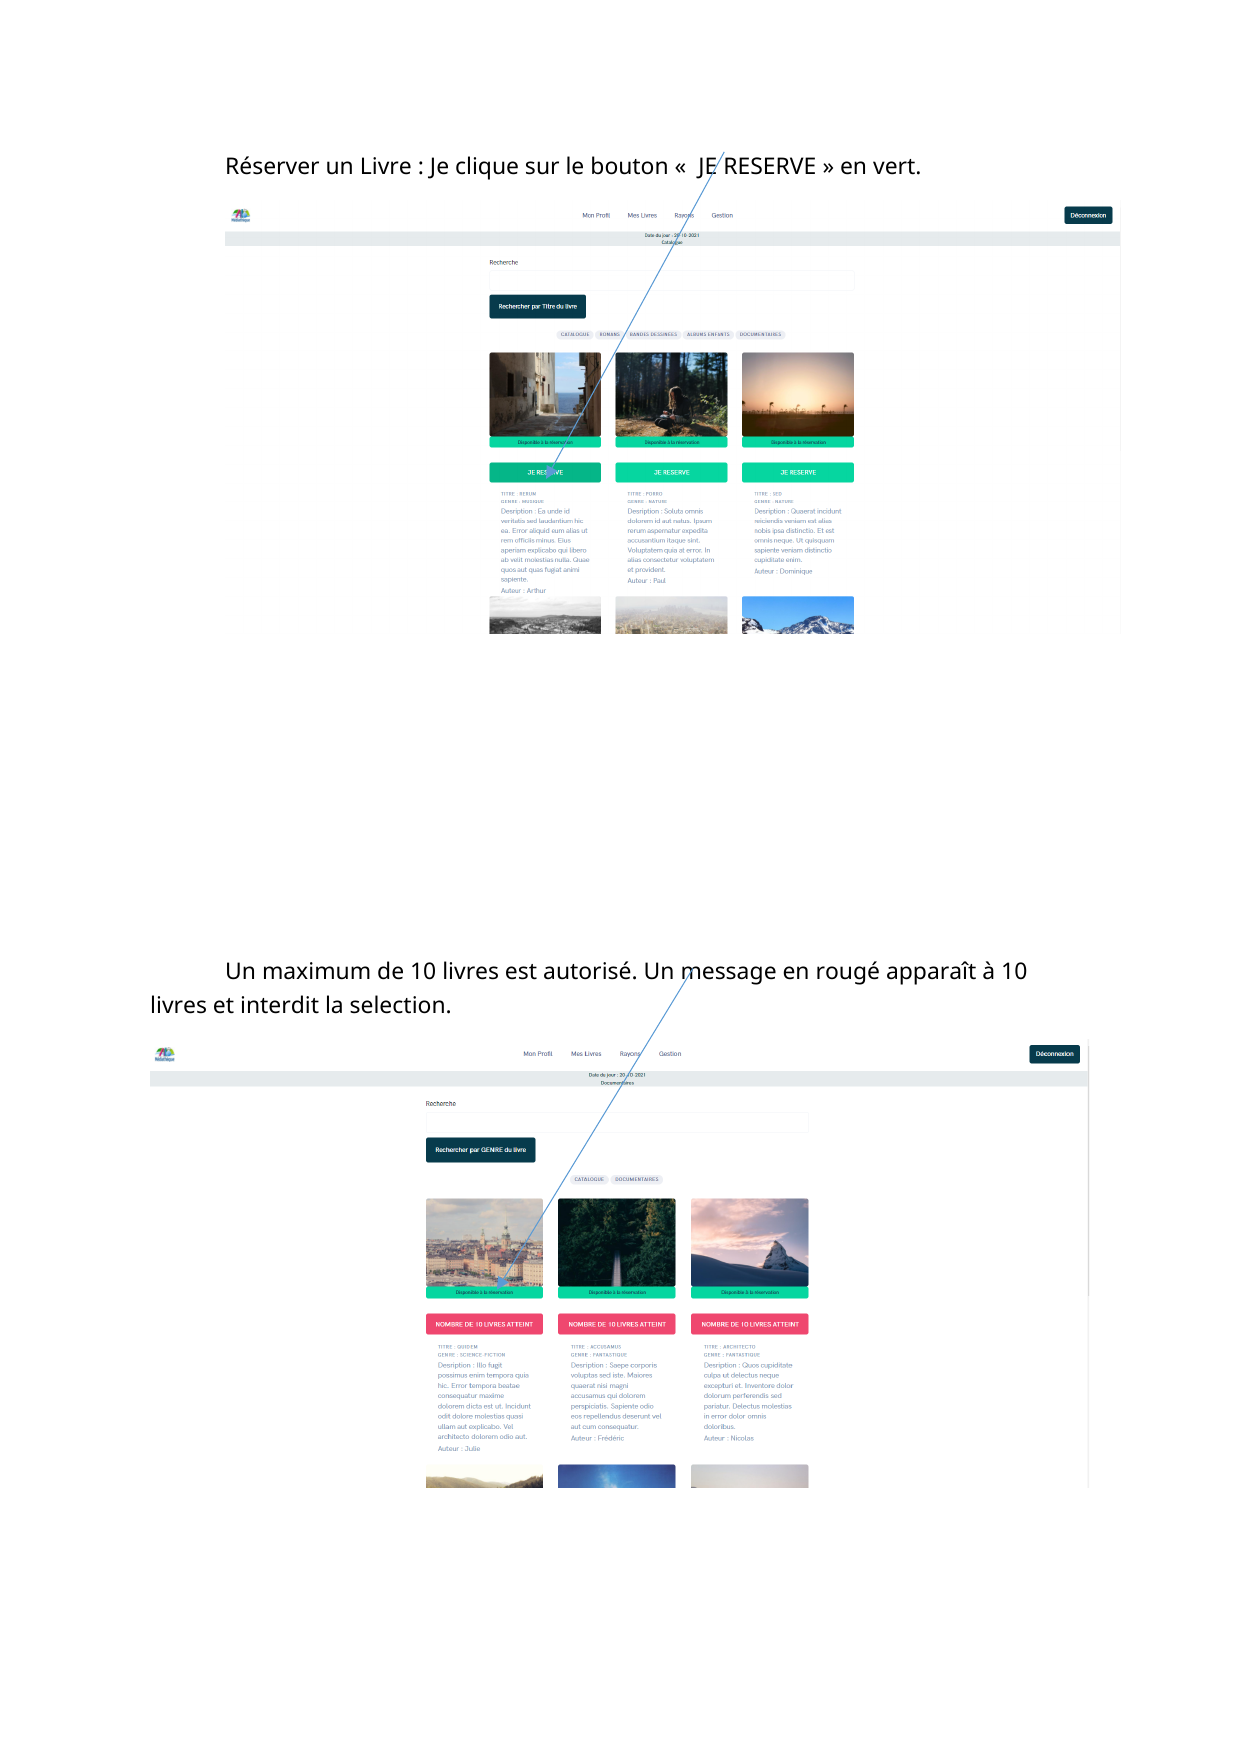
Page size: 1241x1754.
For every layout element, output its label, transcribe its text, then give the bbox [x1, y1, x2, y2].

picture [150, 1039, 1090, 1488]
picture [225, 200, 1121, 634]
text Réserver un Livre : Je clique sur le bouton « JE RESERVE » en vert. [150, 150, 1090, 181]
text Un maximum de 10 livres est autorisé. Un message en rougé apparaît à 10 livres et interdit la selection. [150, 955, 1090, 1020]
